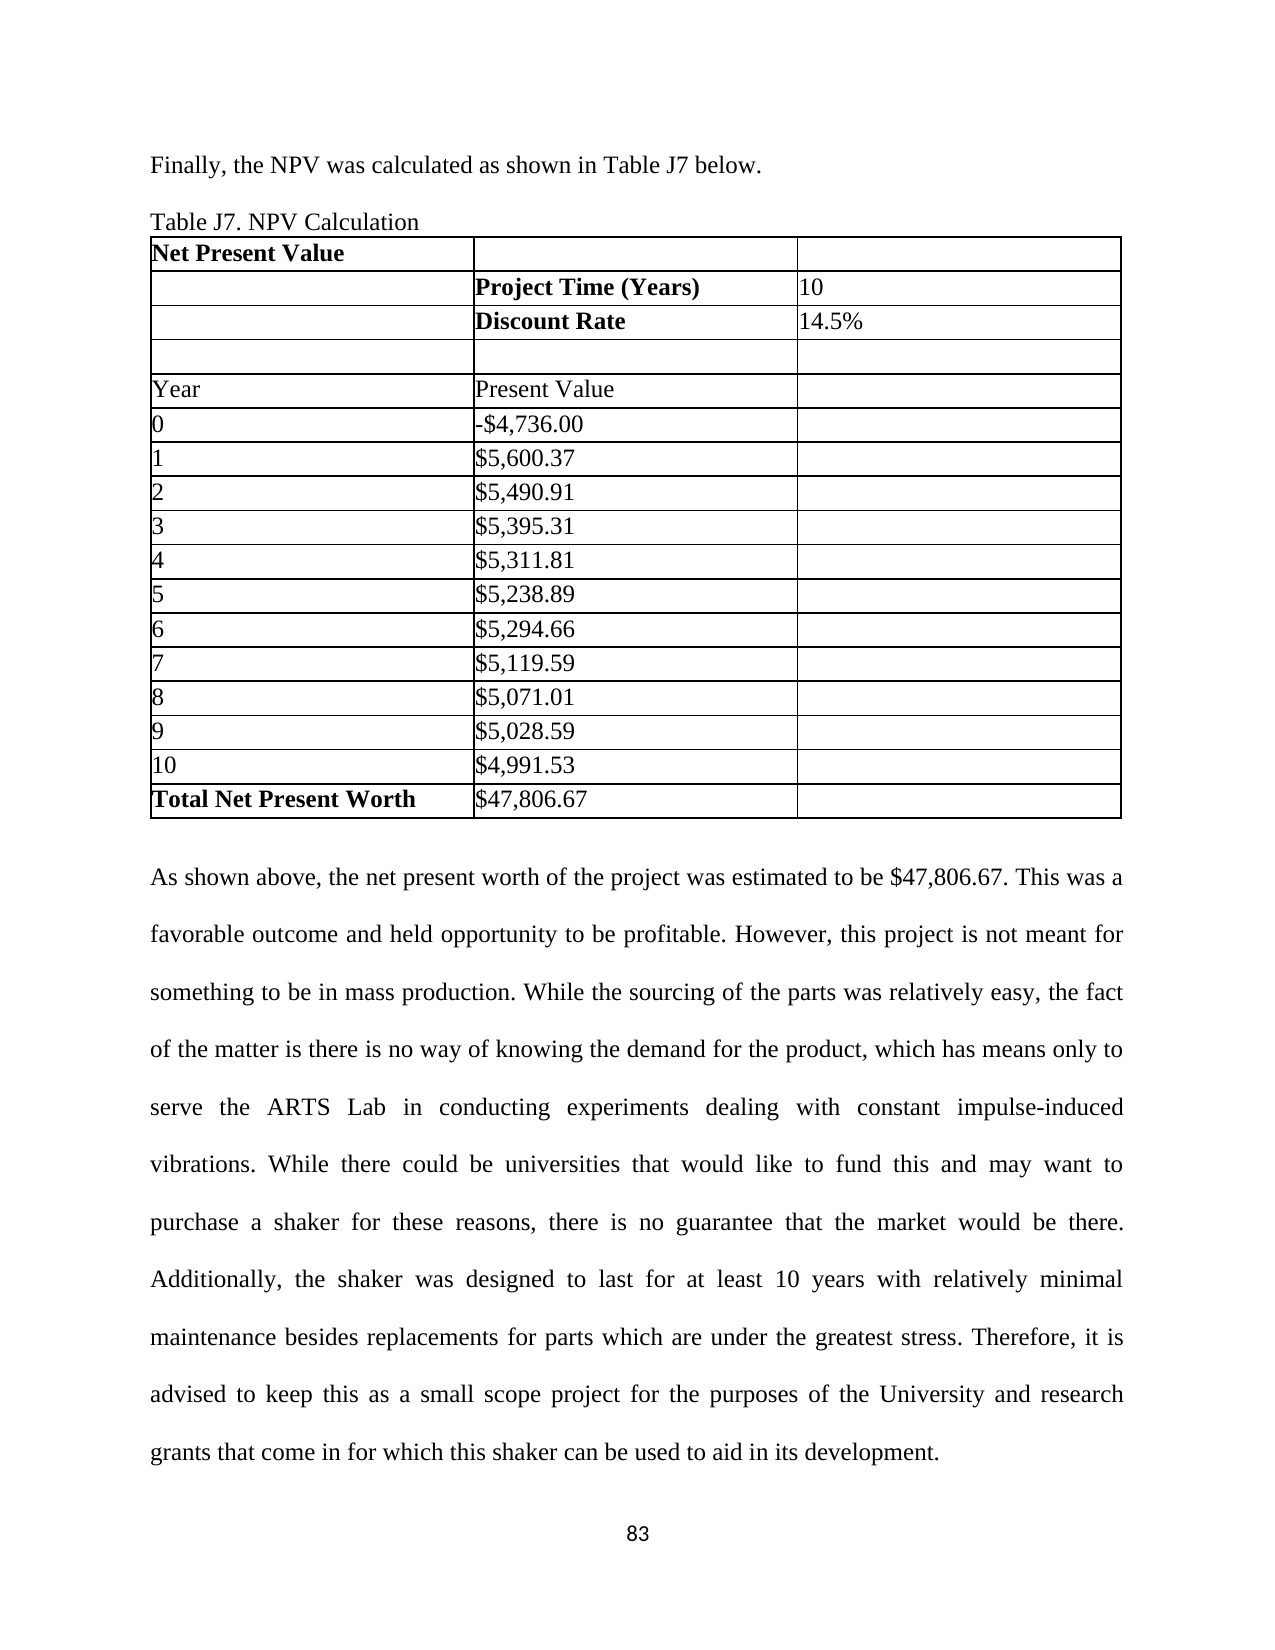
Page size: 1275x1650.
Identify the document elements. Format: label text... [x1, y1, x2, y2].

table_cell [798, 750, 1120, 783]
table_cell 7 [152, 648, 473, 680]
table_cell 10 [798, 272, 1120, 304]
text Table J7. NPV Calculation [150, 207, 1125, 236]
table_cell $5,119.59 [475, 648, 797, 680]
table_cell [798, 545, 1120, 578]
table_cell [798, 477, 1120, 509]
table_cell 4 [152, 545, 473, 578]
table_cell [798, 682, 1120, 714]
table_cell $5,311.81 [475, 545, 797, 578]
table_cell Project Time (Years) [475, 272, 797, 304]
table_cell Total Net Present Worth [152, 785, 473, 817]
table_cell 1 [152, 443, 473, 475]
table_cell 10 [152, 750, 473, 783]
text Finally, the NPV was calculated as shown in Table J7 below. [150, 150, 1125, 179]
table_cell $4,991.53 [475, 750, 797, 783]
table_header [798, 238, 1120, 270]
table_cell 0 [152, 409, 473, 441]
table_cell [798, 614, 1120, 646]
table_cell 6 [152, 614, 473, 646]
table_cell $5,028.59 [475, 716, 797, 749]
table_cell [798, 648, 1120, 680]
table_cell Year [152, 375, 473, 407]
table_cell $5,238.89 [475, 580, 797, 612]
table_cell 3 [152, 511, 473, 544]
table_cell [798, 716, 1120, 749]
table_cell -$4,736.00 [475, 409, 797, 441]
table_cell $5,071.01 [475, 682, 797, 714]
table_cell $5,395.31 [475, 511, 797, 544]
table_cell $5,600.37 [475, 443, 797, 475]
text As shown above, the net present worth of the project was estimated to be $47,806.67. This was a favorable outcome and held opportunity to be profitable. However, this project is not meant for something to be in mass production. While the sourcing of the parts was relatively easy, the fact of the matter is there is no way of knowing the demand for the product, which has means only to serve the ARTS Lab in conducting experiments dealing with constant impulse-induced vibrations. While there could be universities that would like to fund this and may want to purchase a shaker for these reasons, there is no guarantee that the market would be there. Additionally, the shaker was designed to last for at least 10 years with relatively minimal maintenance besides replacements for parts which are under the greatest stress. Therefore, it is advised to keep this as a small scope project for the purposes of the University and research grants that come in for which this shaker can be used to aid in its development. [150, 862, 1125, 1466]
table_cell 5 [152, 580, 473, 612]
table_cell [798, 340, 1120, 373]
table_cell [798, 443, 1120, 475]
table_cell [152, 340, 473, 373]
table_cell [152, 306, 473, 339]
table_cell [798, 785, 1120, 817]
table_cell [475, 340, 797, 373]
table_header [475, 238, 797, 270]
table_cell Discount Rate [475, 306, 797, 339]
table_cell Present Value [475, 375, 797, 407]
table_cell 9 [152, 716, 473, 749]
table_cell [152, 272, 473, 304]
table_header Net Present Value [152, 238, 473, 270]
table_cell $47,806.67 [475, 785, 797, 817]
table_cell [798, 409, 1120, 441]
table_cell 2 [152, 477, 473, 509]
table_cell [798, 580, 1120, 612]
table_cell 14.5% [798, 306, 1120, 339]
table_cell 8 [152, 682, 473, 714]
table_cell $5,294.66 [475, 614, 797, 646]
table_cell [798, 511, 1120, 544]
table_cell $5,490.91 [475, 477, 797, 509]
table_cell [798, 375, 1120, 407]
